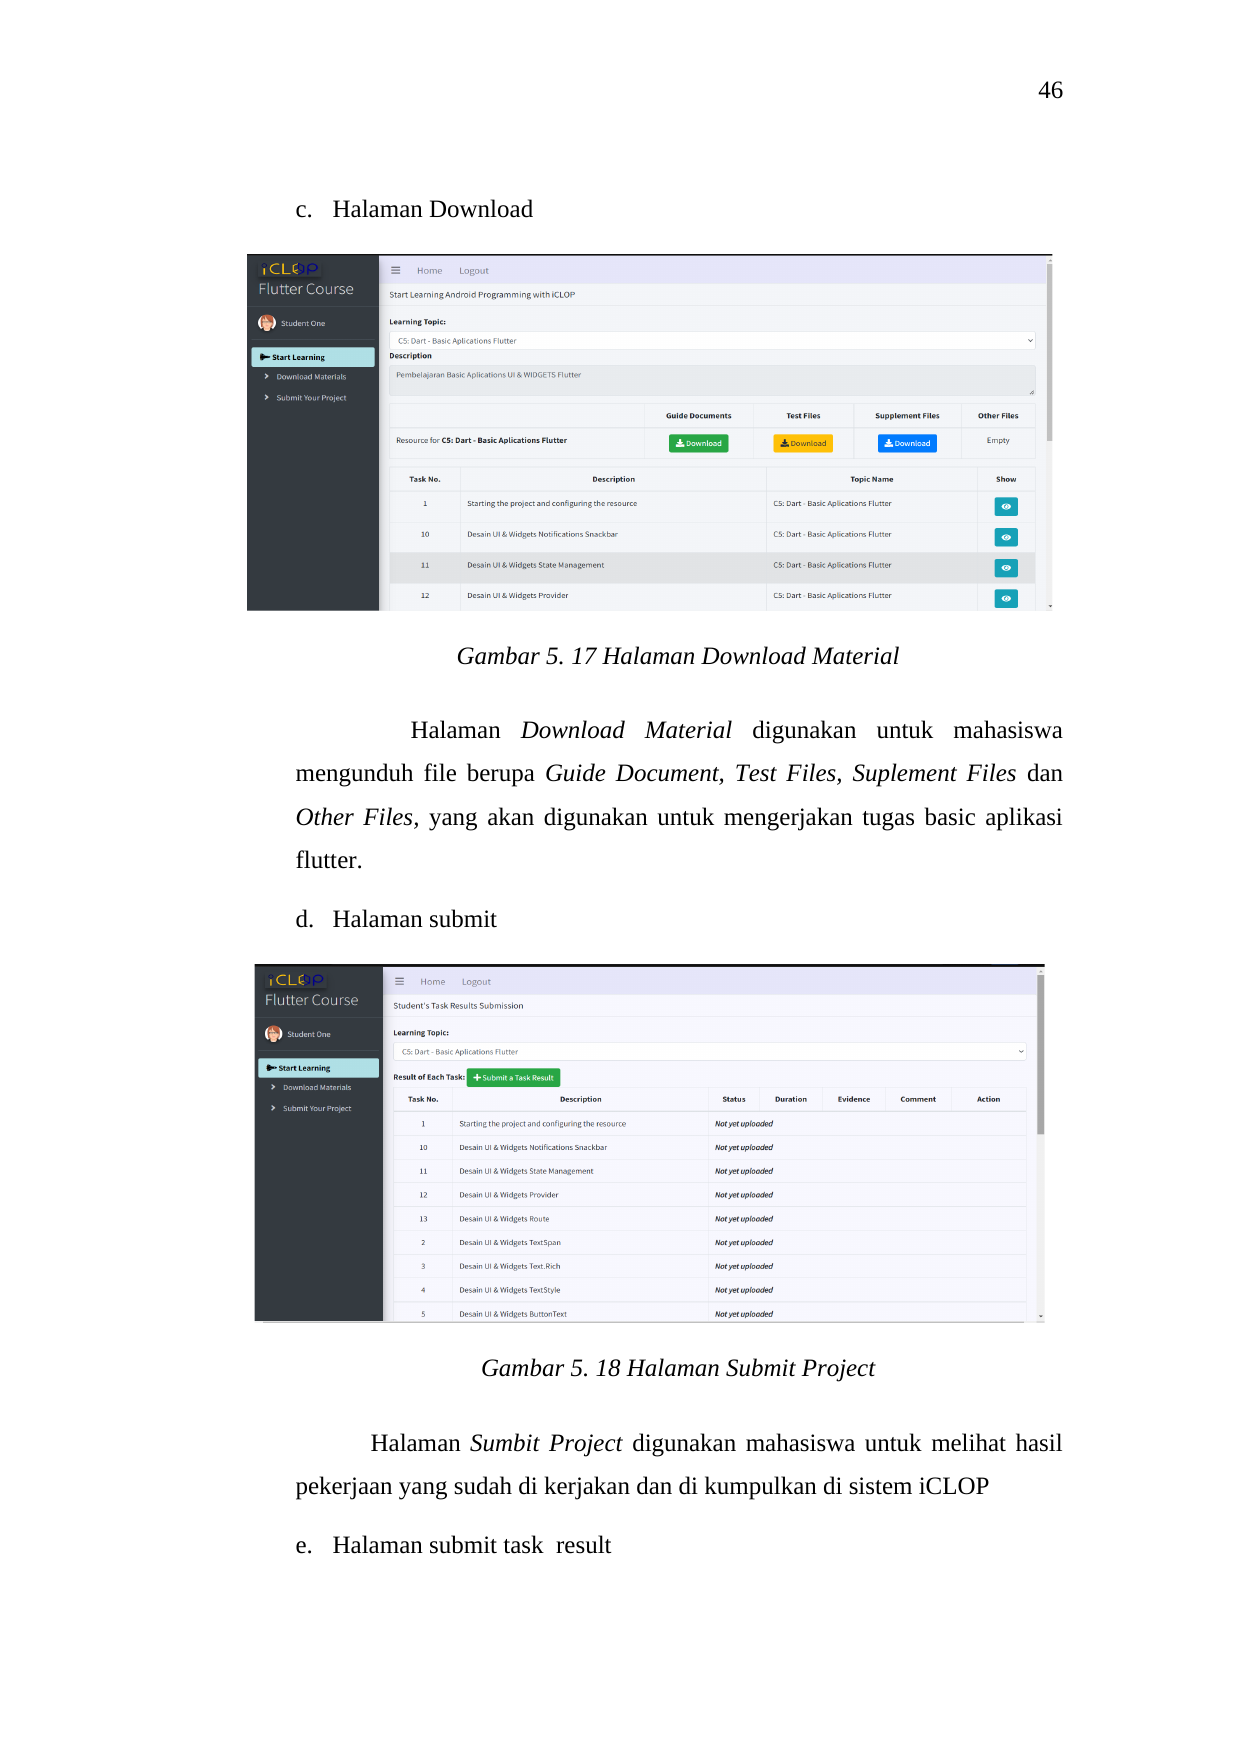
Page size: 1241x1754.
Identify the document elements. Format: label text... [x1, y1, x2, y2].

list Halaman Download [295, 194, 1063, 223]
text Halaman Sumbit Project digunakan mahasiswa untuk melihat hasil pekerjaan yang sudah di kerjakan dan di kumpulkan di sistem iCLOP [295, 1428, 1063, 1499]
text Gambar 5. 18 Halaman Submit Project [295, 1353, 1063, 1382]
text Gambar 5. 17 Halaman Download Material [295, 641, 1063, 670]
list Halaman submit [295, 904, 1063, 933]
text Halaman Download Material digunakan untuk mahasiswa mengunduh file berupa Guide Document, Test Files, Suplement Files dan Other Files, yang akan digunakan untuk mengerjakan tugas basic aplikasi flutter. [295, 715, 1063, 873]
list Halaman submit task result [295, 1531, 1063, 1559]
picture [247, 254, 1053, 611]
picture [254, 964, 1045, 1323]
